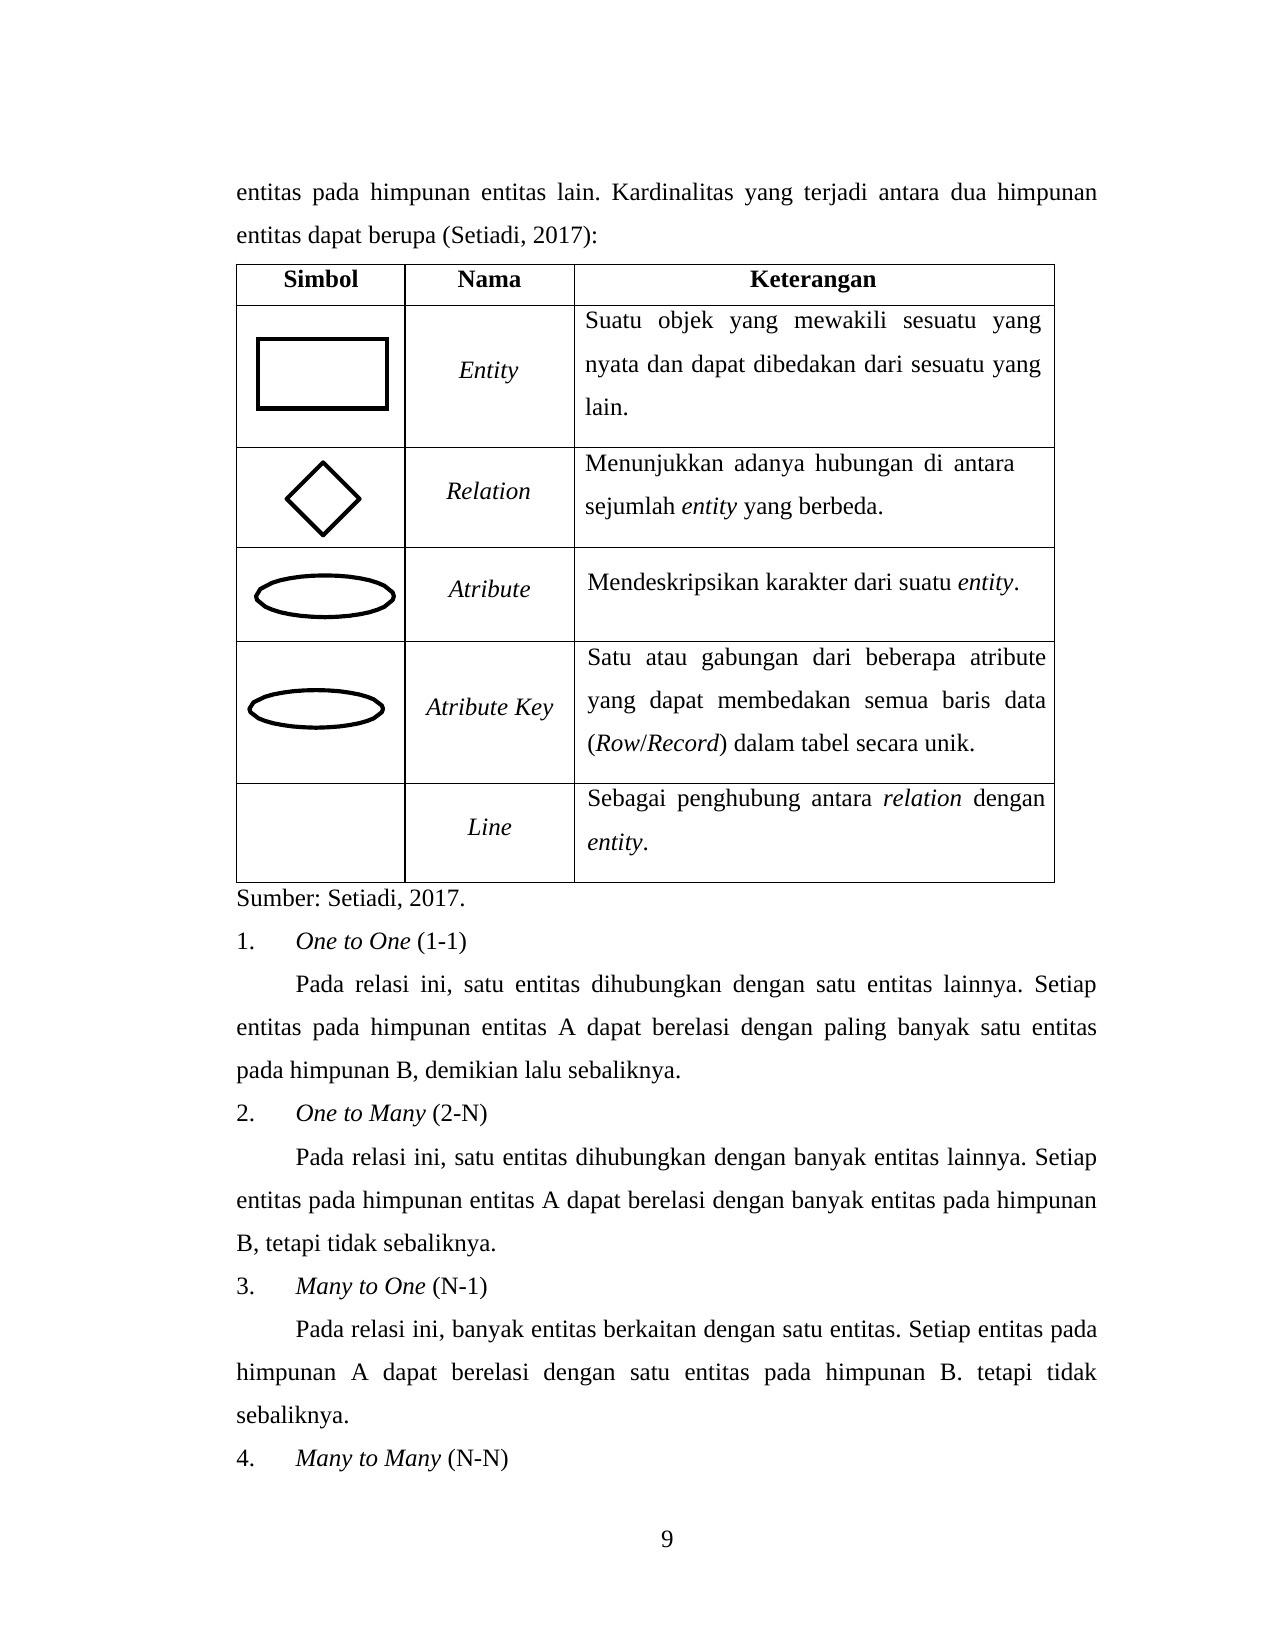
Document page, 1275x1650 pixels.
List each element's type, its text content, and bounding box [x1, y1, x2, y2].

table_cell Line [406, 784, 574, 882]
table_cell [237, 306, 404, 447]
table_cell Menunjukkan adanya hubungan di antara sejumlah entity yang berbeda. [575, 448, 1054, 547]
table_cell Sebagai penghubung antara relation dengan entity. [575, 784, 1054, 882]
table_header Nama [406, 265, 574, 304]
list Pada relasi ini, banyak entitas berkaitan dengan satu entitas. Setiap entitas pada himpunan A dapat berelasi dengan satu entitas pada himpunan B. tetapi tidak sebaliknya. [236, 1314, 1098, 1429]
table_header Simbol [237, 265, 404, 304]
table_cell Relation [406, 448, 574, 547]
table_cell Satu atau gabungan dari beberapa atribute yang dapat membedakan semua baris data (Row/Record) dalam tabel secara unik. [575, 642, 1054, 783]
list Pada relasi ini, satu entitas dihubungkan dengan satu entitas lainnya. Setiap entitas pada himpunan entitas A dapat berelasi dengan paling banyak satu entitas pada himpunan B, demikian lalu sebaliknya. [236, 969, 1098, 1084]
list Many to One (N-1) [236, 1271, 1098, 1300]
table_cell Suatu objek yang mewakili sesuatu yang nyata dan dapat dibedakan dari sesuatu yang lain. [575, 306, 1054, 447]
table_cell Mendeskripsikan karakter dari suatu entity. [575, 548, 1054, 641]
table_cell Entity [406, 306, 574, 447]
table_cell [237, 548, 404, 641]
table_header Keterangan [575, 265, 1054, 304]
table_cell Atribute Key [406, 642, 574, 783]
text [236, 177, 1098, 249]
table_cell [237, 642, 404, 783]
text Sumber: Setiadi, 2017. [236, 883, 1098, 912]
table_cell [237, 784, 404, 882]
table_cell Atribute [406, 548, 574, 641]
table_cell [237, 448, 404, 547]
list Pada relasi ini, satu entitas dihubungkan dengan banyak entitas lainnya. Setiap entitas pada himpunan entitas A dapat berelasi dengan banyak entitas pada himpunan B, tetapi tidak sebaliknya. [236, 1142, 1098, 1257]
list Many to Many (N-N) [236, 1443, 1098, 1472]
list One to One (1-1) [236, 926, 1098, 955]
list One to Many (2-N) [236, 1098, 1098, 1127]
